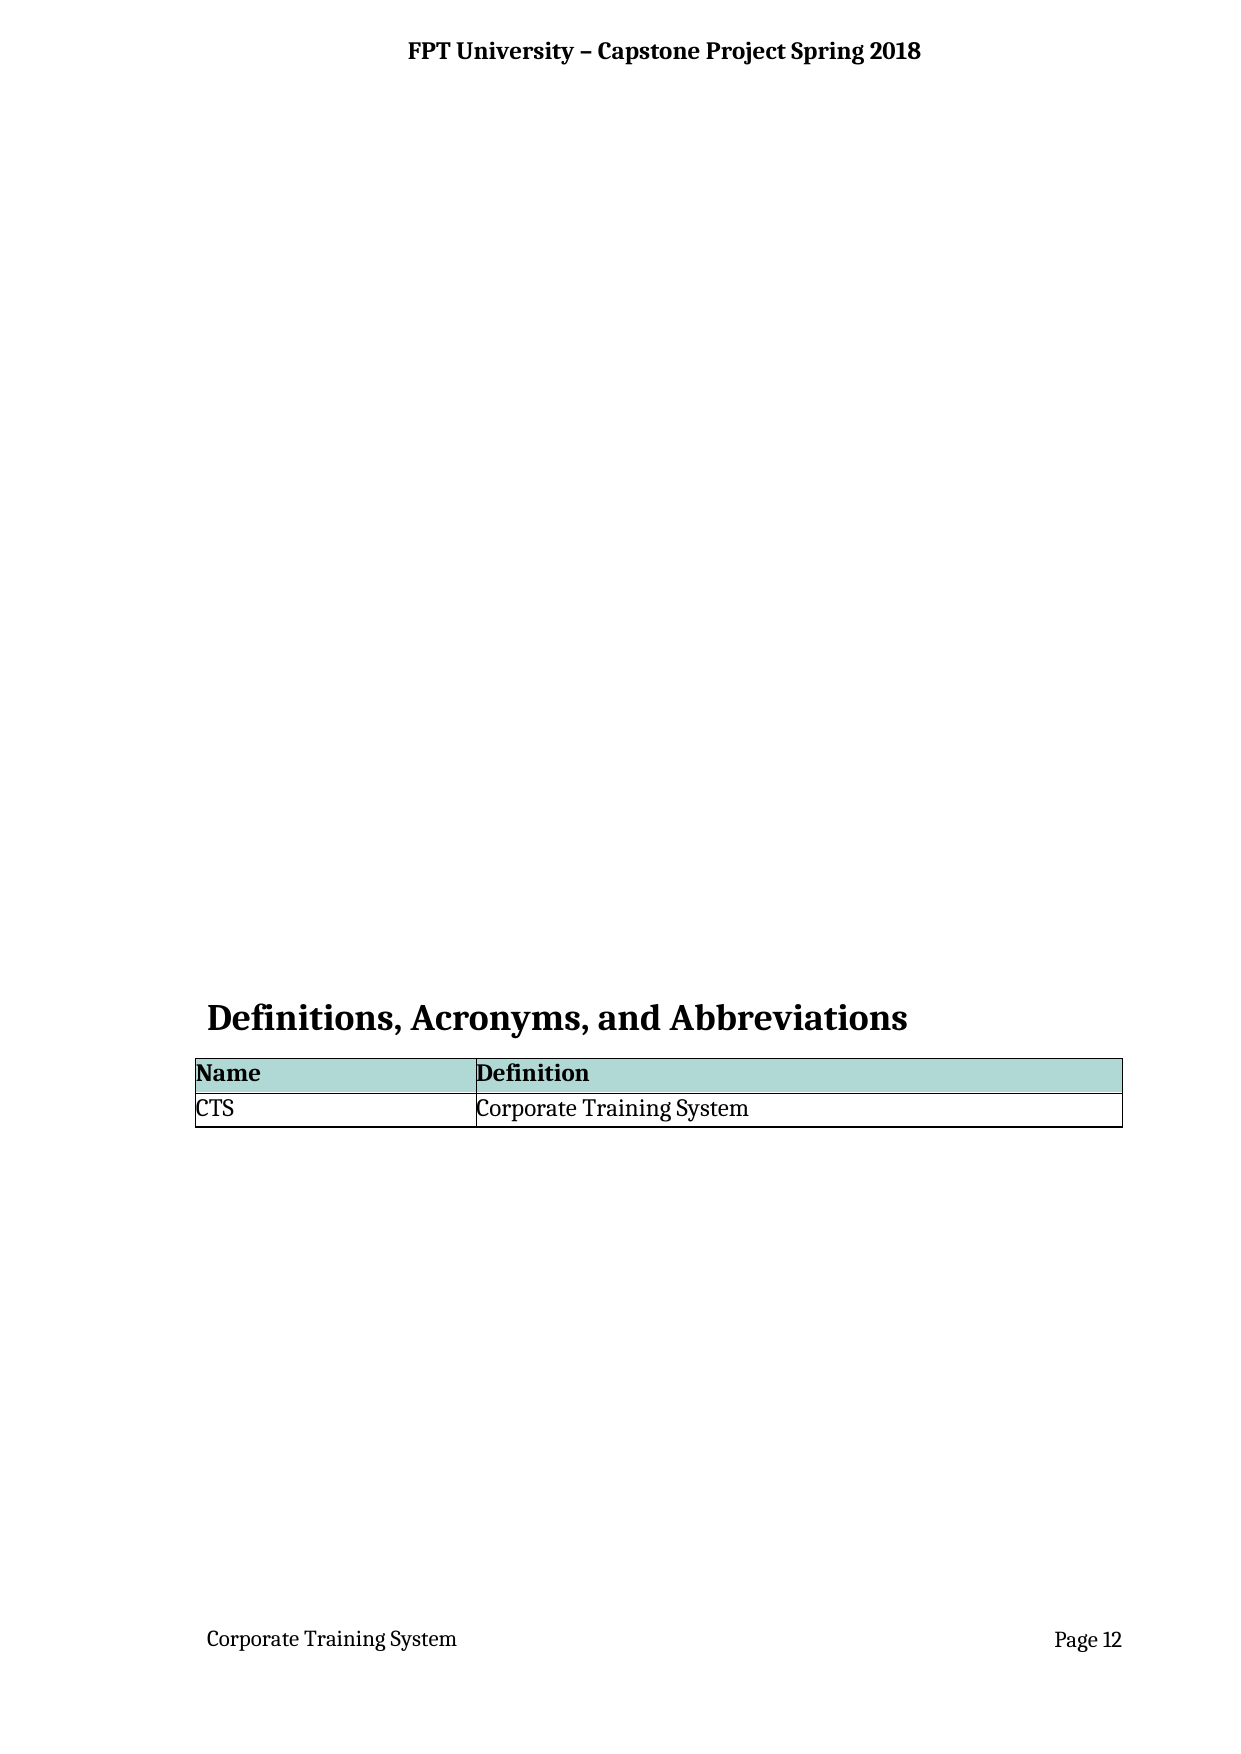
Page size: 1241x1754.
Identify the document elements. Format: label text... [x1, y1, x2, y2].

table_cell CTS [196, 1094, 476, 1126]
table_cell Corporate Training System [477, 1094, 1122, 1126]
table_header Name [196, 1059, 476, 1092]
subtitle Definitions, Acronyms, and Abbreviations [207, 996, 1124, 1039]
table_header Definition [477, 1059, 1122, 1092]
